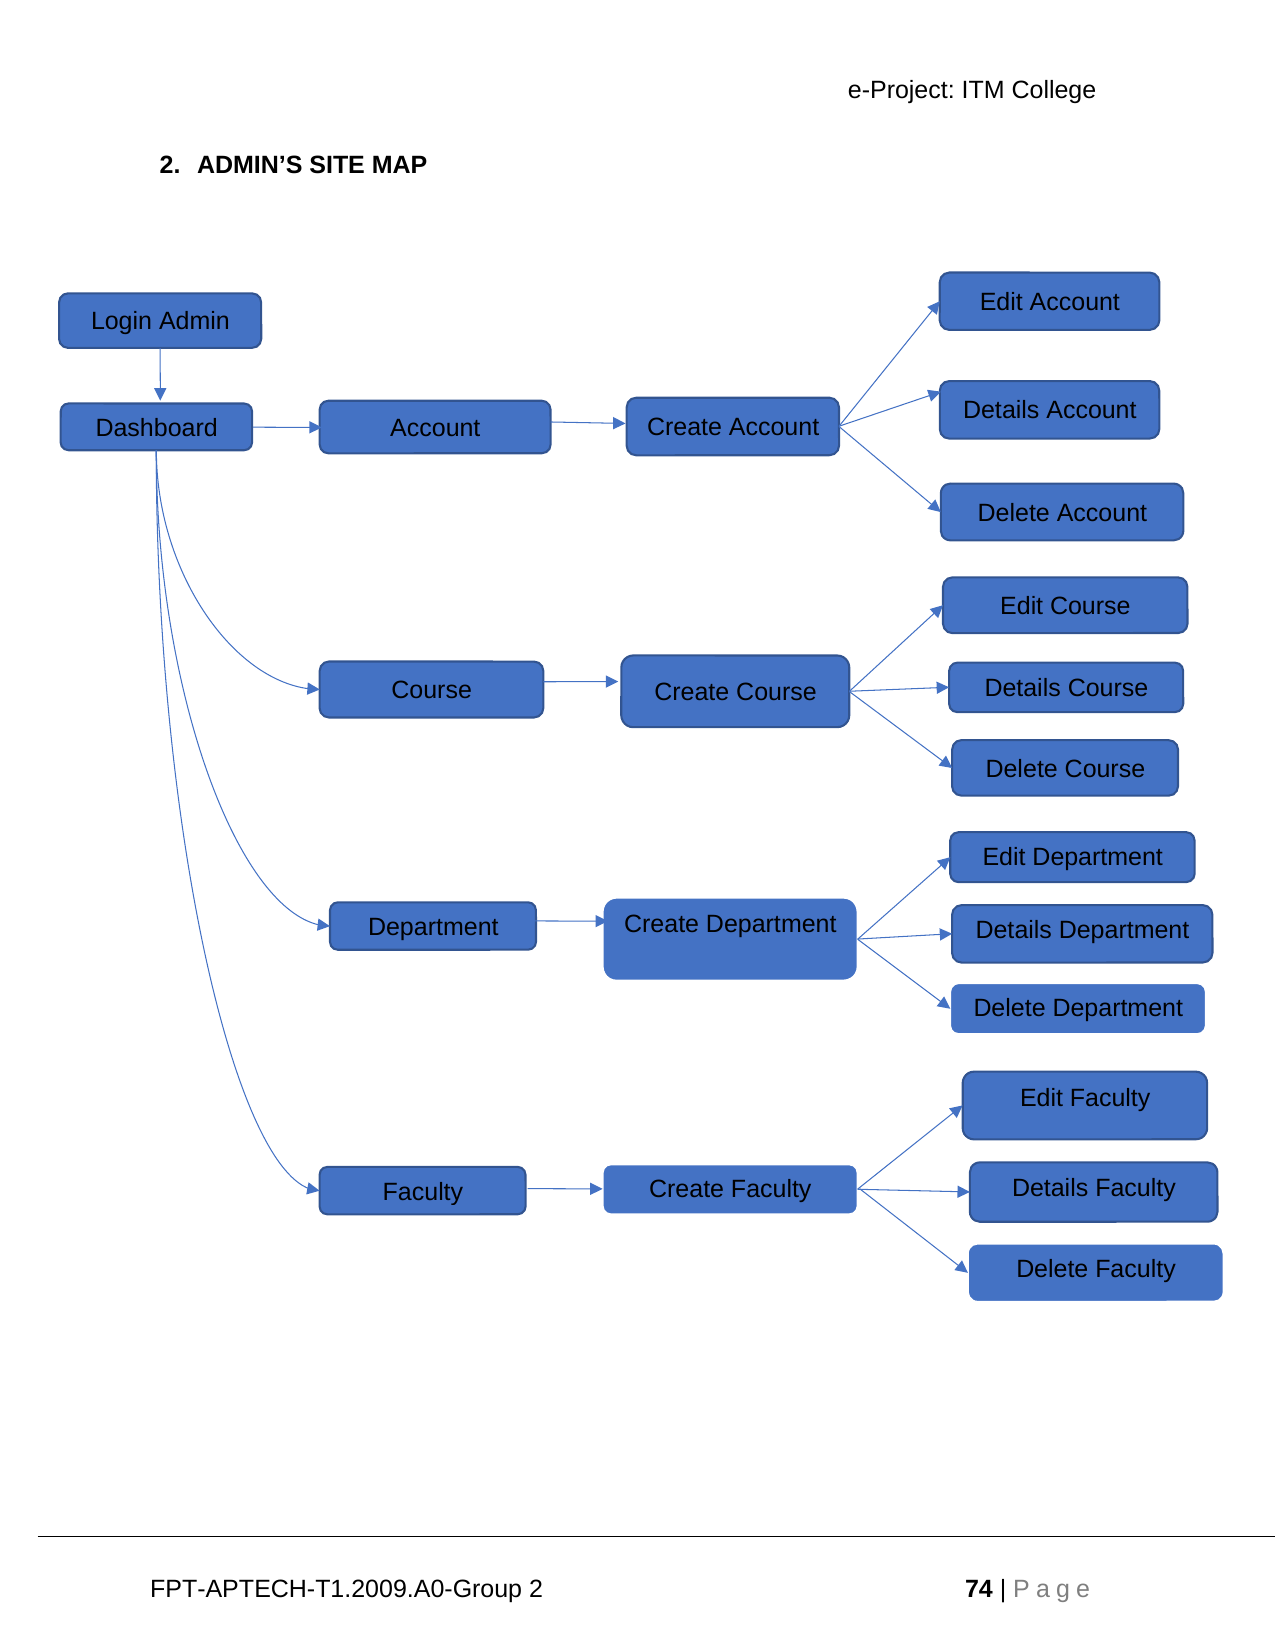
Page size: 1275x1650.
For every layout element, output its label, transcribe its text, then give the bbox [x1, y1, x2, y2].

subtitle Admin’s Site Map [159, 150, 1125, 179]
